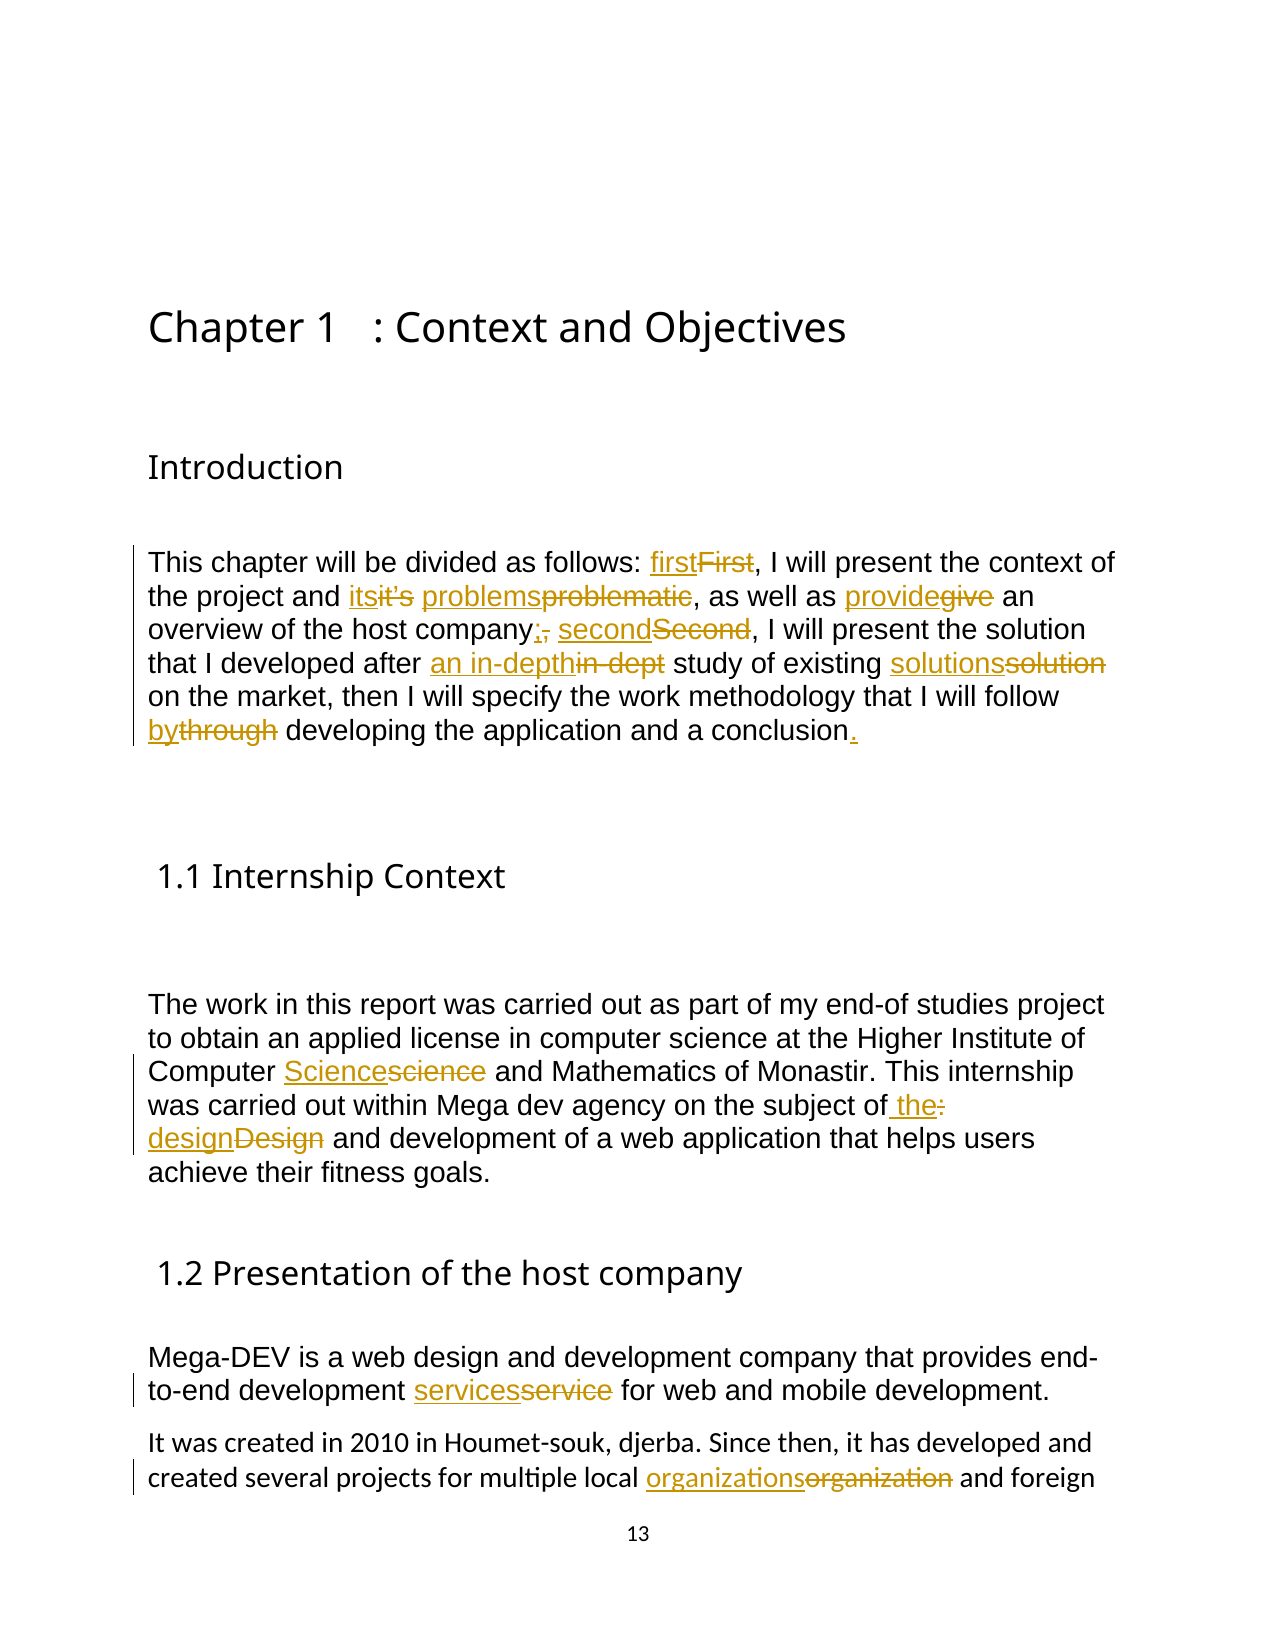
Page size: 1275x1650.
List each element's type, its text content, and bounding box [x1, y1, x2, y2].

text Mega-DEV is a web design and development company that provides end-to-end development for web and mobile development. [148, 1340, 1127, 1407]
subtitle : Context and Objectives [148, 297, 1127, 354]
subtitle 1.1 Internship Context [148, 852, 1127, 898]
text This chapter will be divided as follows: , I will present the context of the project and , as well as an overview of the host company , I will present the solution that I developed after study of existing on the market, then I will specify the work methodology that I will follow developing the application and a conclusion [148, 545, 1127, 746]
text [148, 1424, 1127, 1495]
subtitle 1.2 Presentation of the host company [148, 1250, 1127, 1295]
subtitle Introduction [148, 444, 1127, 489]
text The work in this report was carried out as part of my end-of studies project to obtain an applied license in computer science at the Higher Institute of Computer and Mathematics of Monastir. This internship was carried out within Mega dev agency on the subject of and development of a web application that helps users achieve their fitness goals. [148, 987, 1127, 1188]
